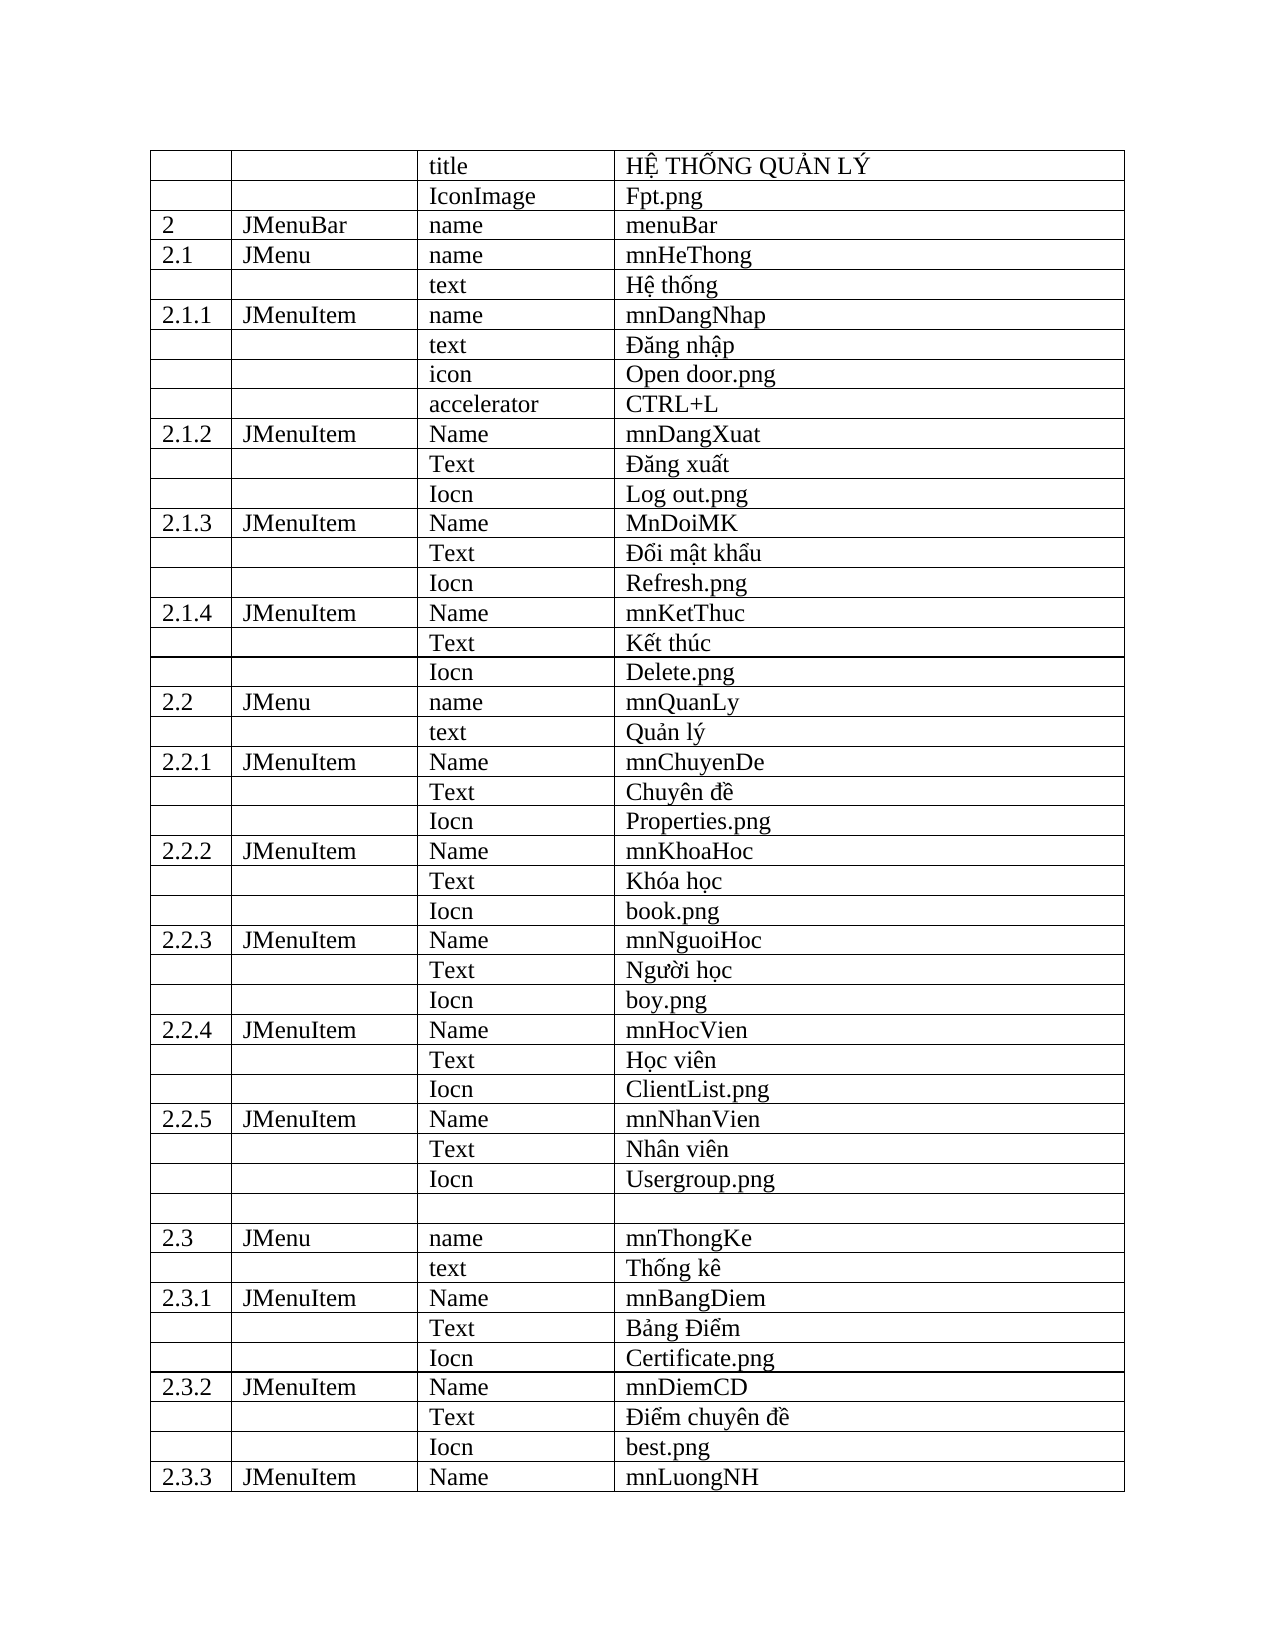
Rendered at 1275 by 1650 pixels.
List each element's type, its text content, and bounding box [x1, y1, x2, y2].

table_cell [151, 1134, 231, 1163]
table_cell 2.3 [151, 1224, 231, 1252]
table_cell Iocn [418, 1164, 614, 1193]
table_cell JMenuItem [232, 419, 417, 448]
table_cell mnHeThong [615, 240, 1124, 269]
table_cell JMenuItem [232, 747, 417, 776]
table_cell mnChuyenDe [615, 747, 1124, 776]
table_cell [232, 360, 417, 388]
table_cell Text [418, 955, 614, 984]
table_cell 2.2.3 [151, 926, 231, 954]
table_cell JMenuItem [232, 300, 417, 329]
table_cell mnKhoaHoc [615, 836, 1124, 865]
table_cell Text [418, 538, 614, 567]
table_cell 2 [151, 211, 231, 239]
table_cell Name [418, 1104, 614, 1133]
table_cell Properties.png [615, 806, 1124, 835]
table_cell [232, 1134, 417, 1163]
table_cell [151, 181, 231, 209]
table_cell Log out.png [615, 479, 1124, 507]
table_cell name [418, 300, 614, 329]
table_cell JMenuItem [232, 598, 417, 627]
table_cell Iocn [418, 985, 614, 1014]
table_cell [151, 1253, 231, 1282]
table_cell JMenuItem [232, 926, 417, 954]
table_cell [232, 568, 417, 597]
table_cell Kết thúc [615, 628, 1124, 656]
table_cell mnLuongNH [615, 1462, 1124, 1491]
table_cell [232, 985, 417, 1014]
table_cell Đăng nhập [615, 330, 1124, 358]
table_cell IconImage [418, 181, 614, 209]
table_cell Đổi mật khẩu [615, 538, 1124, 567]
table_cell [151, 896, 231, 924]
table_cell [151, 777, 231, 805]
table_cell Name [418, 509, 614, 537]
table_cell Name [418, 598, 614, 627]
table_cell CTRL+L [615, 389, 1124, 418]
table_cell Khóa học [615, 866, 1124, 895]
table_cell text [418, 717, 614, 746]
table_cell [232, 955, 417, 984]
table_cell [232, 628, 417, 656]
table_cell [151, 449, 231, 478]
table_cell Iocn [418, 896, 614, 924]
table_cell [232, 806, 417, 835]
table_cell text [418, 270, 614, 299]
table_cell Iocn [418, 1432, 614, 1461]
table_cell [232, 270, 417, 299]
table_cell Iocn [418, 568, 614, 597]
table_cell Điểm chuyên đề [615, 1402, 1124, 1431]
table_cell Học viên [615, 1045, 1124, 1073]
table_cell JMenuItem [232, 1462, 417, 1491]
table_cell 2.2 [151, 687, 231, 716]
table_cell [151, 955, 231, 984]
table_cell Iocn [418, 479, 614, 507]
table_cell Open door.png [615, 360, 1124, 388]
table_cell 2.2.1 [151, 747, 231, 776]
table_cell [151, 330, 231, 358]
table_cell HỆ THỐNG QUẢN LÝ [615, 151, 1124, 180]
table_cell Certificate.png [615, 1343, 1124, 1371]
table_cell Iocn [418, 1343, 614, 1371]
table_cell mnKetThuc [615, 598, 1124, 627]
table_cell mnThongKe [615, 1224, 1124, 1252]
table_cell [232, 479, 417, 507]
table_cell 2.1.2 [151, 419, 231, 448]
table_cell mnNguoiHoc [615, 926, 1124, 954]
table_cell Text [418, 628, 614, 656]
table_cell [151, 270, 231, 299]
table_cell Text [418, 449, 614, 478]
table_cell 2.2.5 [151, 1104, 231, 1133]
table_cell [232, 1045, 417, 1073]
table_cell Quản lý [615, 717, 1124, 746]
table_cell Iocn [418, 806, 614, 835]
table_cell [232, 449, 417, 478]
table_cell 2.1.4 [151, 598, 231, 627]
table_cell [232, 1164, 417, 1193]
table_cell JMenu [232, 240, 417, 269]
table_cell Text [418, 1313, 614, 1342]
table_cell [151, 866, 231, 895]
table_cell [151, 568, 231, 597]
table_cell Bảng Điểm [615, 1313, 1124, 1342]
table_cell JMenuItem [232, 836, 417, 865]
table_cell Hệ thống [615, 270, 1124, 299]
table_cell best.png [615, 1432, 1124, 1461]
table_cell JMenuBar [232, 211, 417, 239]
table_cell JMenu [232, 687, 417, 716]
table_cell Fpt.png [615, 181, 1124, 209]
table_cell [232, 1253, 417, 1282]
table_cell Đăng xuất [615, 449, 1124, 478]
table_cell [232, 1343, 417, 1371]
table_cell [232, 330, 417, 358]
table_cell Name [418, 1462, 614, 1491]
table_cell Name [418, 1283, 614, 1312]
table_cell [151, 538, 231, 567]
table_cell [232, 1432, 417, 1461]
table_cell [151, 360, 231, 388]
table_cell Name [418, 1373, 614, 1401]
table_cell Name [418, 1015, 614, 1044]
table_cell Text [418, 777, 614, 805]
table_cell JMenuItem [232, 1104, 417, 1133]
table_cell mnBangDiem [615, 1283, 1124, 1312]
table_cell [151, 1045, 231, 1073]
table_cell mnDiemCD [615, 1373, 1124, 1401]
table_cell [232, 1313, 417, 1342]
table_cell MnDoiMK [615, 509, 1124, 537]
table_cell [151, 479, 231, 507]
table_cell [151, 985, 231, 1014]
table_cell Usergroup.png [615, 1164, 1124, 1193]
table_cell [232, 658, 417, 686]
table_cell 2.2.4 [151, 1015, 231, 1044]
table_cell Text [418, 1045, 614, 1073]
table_cell text [418, 1253, 614, 1282]
table_cell icon [418, 360, 614, 388]
table_cell Nhân viên [615, 1134, 1124, 1163]
table_cell Text [418, 866, 614, 895]
table_cell [151, 1402, 231, 1431]
table_cell [418, 1194, 614, 1222]
table_cell [232, 1402, 417, 1431]
table_cell 2.3.1 [151, 1283, 231, 1312]
table_cell mnHocVien [615, 1015, 1124, 1044]
table_cell [151, 628, 231, 656]
table_cell [151, 1343, 231, 1371]
table_cell [232, 777, 417, 805]
table_cell Name [418, 836, 614, 865]
table_cell JMenuItem [232, 1283, 417, 1312]
table_cell [232, 866, 417, 895]
table_cell [151, 389, 231, 418]
table_cell [151, 1075, 231, 1103]
table_cell [232, 181, 417, 209]
table_cell JMenuItem [232, 509, 417, 537]
table_cell name [418, 687, 614, 716]
table_cell 2.1.1 [151, 300, 231, 329]
table_cell [232, 896, 417, 924]
table_cell 2.1 [151, 240, 231, 269]
table_cell accelerator [418, 389, 614, 418]
table_cell [615, 1194, 1124, 1222]
table_cell mnNhanVien [615, 1104, 1124, 1133]
table_cell mnDangXuat [615, 419, 1124, 448]
table_cell Người học [615, 955, 1124, 984]
table_cell [151, 1432, 231, 1461]
table_cell 2.1.3 [151, 509, 231, 537]
table_cell [232, 538, 417, 567]
table_cell book.png [615, 896, 1124, 924]
table_cell name [418, 240, 614, 269]
table_cell Chuyên đề [615, 777, 1124, 805]
table_cell 2.2.2 [151, 836, 231, 865]
table_cell [151, 658, 231, 686]
table_cell [232, 1075, 417, 1103]
table_cell title [418, 151, 614, 180]
table_cell name [418, 211, 614, 239]
table_cell [151, 717, 231, 746]
table_cell [151, 806, 231, 835]
table_cell Name [418, 926, 614, 954]
table_cell [232, 717, 417, 746]
table_cell Iocn [418, 658, 614, 686]
table_cell Refresh.png [615, 568, 1124, 597]
table_cell JMenu [232, 1224, 417, 1252]
table_cell Name [418, 747, 614, 776]
table_cell [151, 1164, 231, 1193]
table_cell Iocn [418, 1075, 614, 1103]
table_cell ClientList.png [615, 1075, 1124, 1103]
table_cell menuBar [615, 211, 1124, 239]
table_cell mnQuanLy [615, 687, 1124, 716]
table_cell [232, 389, 417, 418]
table_cell [232, 1194, 417, 1222]
table_cell Name [418, 419, 614, 448]
table_cell name [418, 1224, 614, 1252]
table_cell 2.3.2 [151, 1373, 231, 1401]
table_cell mnDangNhap [615, 300, 1124, 329]
table_cell text [418, 330, 614, 358]
table_cell [151, 1313, 231, 1342]
table_cell 2.3.3 [151, 1462, 231, 1491]
table_cell JMenuItem [232, 1373, 417, 1401]
table_cell [232, 151, 417, 180]
table_cell [151, 1194, 231, 1222]
table_cell Thống kê [615, 1253, 1124, 1282]
table_cell JMenuItem [232, 1015, 417, 1044]
table_cell Text [418, 1134, 614, 1163]
table_cell [151, 151, 231, 180]
table_cell Text [418, 1402, 614, 1431]
table_cell boy.png [615, 985, 1124, 1014]
table_cell Delete.png [615, 658, 1124, 686]
